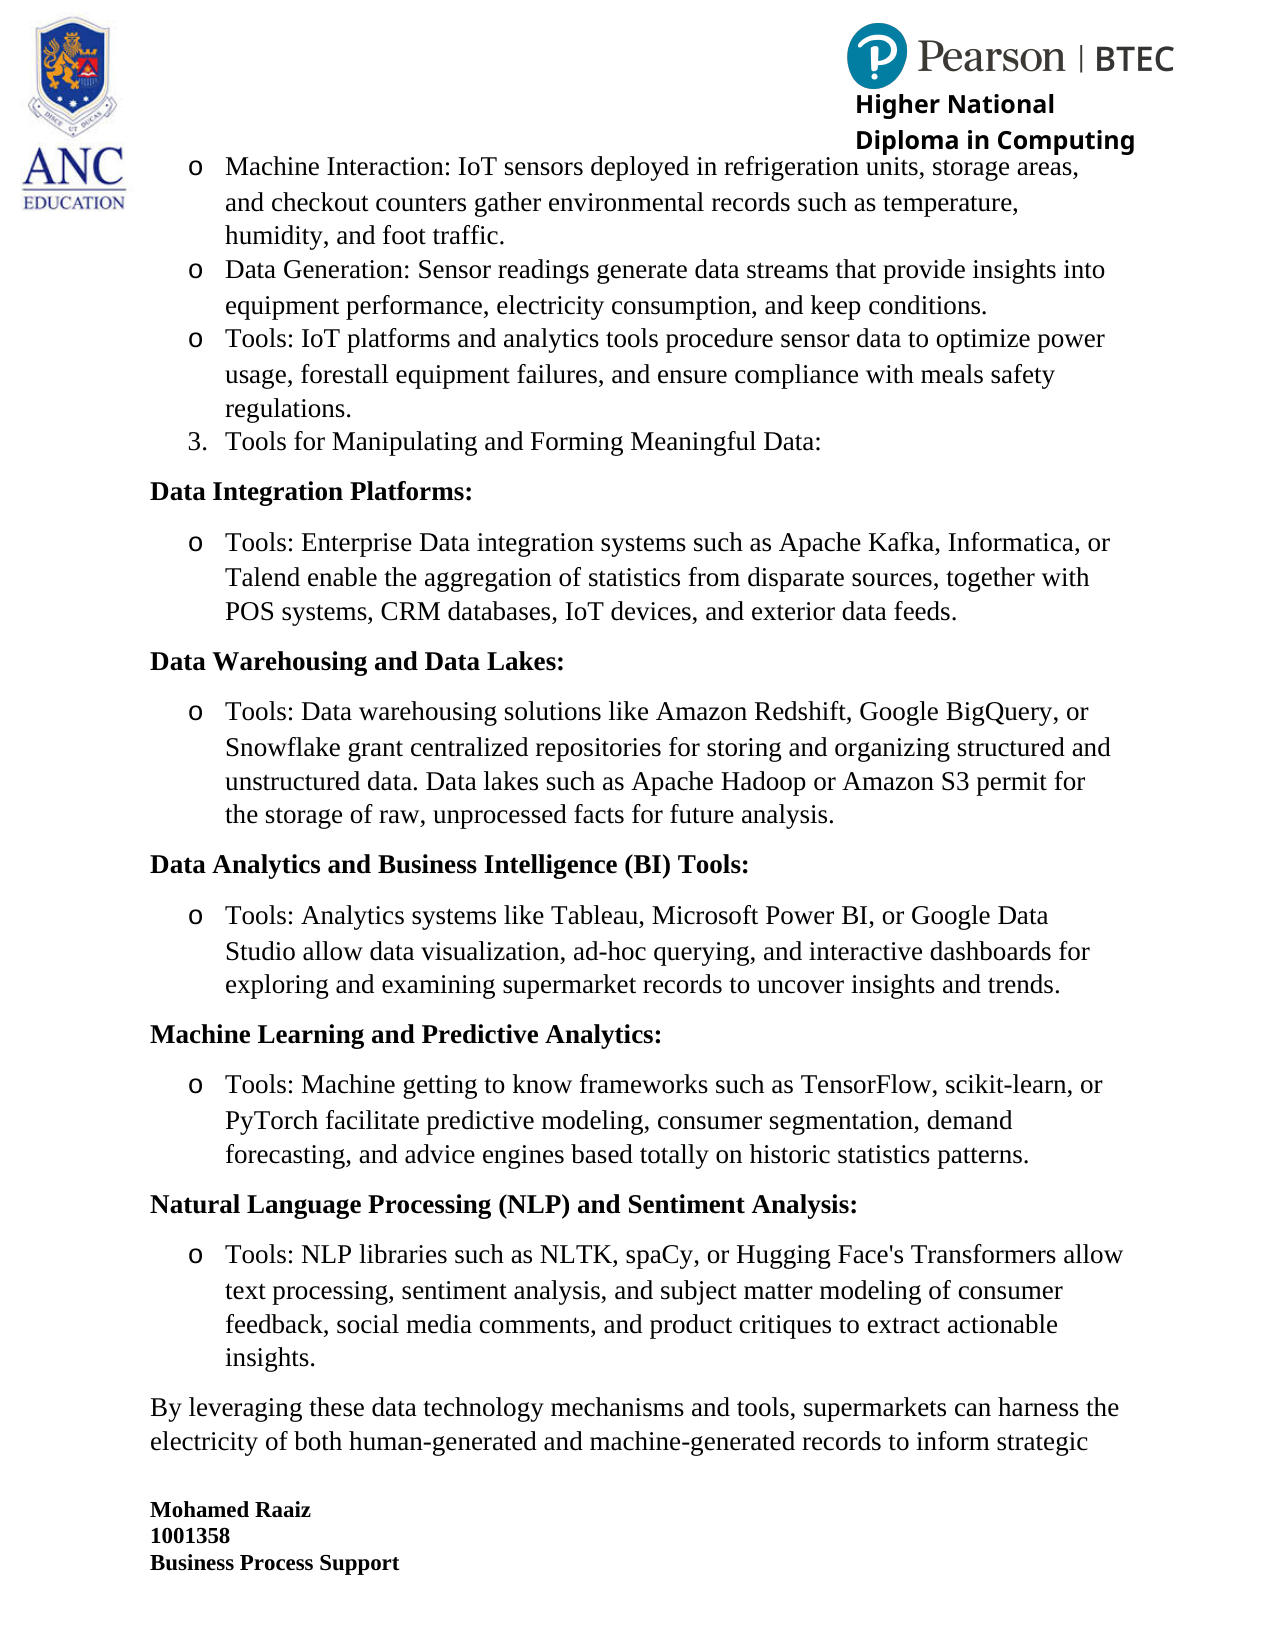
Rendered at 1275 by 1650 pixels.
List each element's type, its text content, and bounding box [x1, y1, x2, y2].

list Tools: Enterprise Data integration systems such as Apache Kafka, Informatica, or Talend enable the aggregation of statistics from disparate sources, together with POS systems, CRM databases, IoT devices, and exterior data feeds. [187, 526, 1125, 626]
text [150, 1391, 1125, 1456]
list Tools: NLP libraries such as NLTK, spaCy, or Hugging Face's Transformers allow text processing, sentiment analysis, and subject matter modeling of consumer feedback, social media comments, and product critiques to extract actionable insights. [187, 1238, 1125, 1372]
picture [12, 12, 137, 218]
picture [837, 13, 1224, 99]
text Data Analytics and Business Intelligence (BI) Tools: [150, 848, 1125, 880]
list Machine Interaction: IoT sensors deployed in refrigeration units, storage areas, and checkout counters gather environmental records such as temperature, humidity, and foot traffic. [187, 150, 1125, 251]
text Natural Language Processing (NLP) and Sentiment Analysis: [150, 1188, 1125, 1219]
text Data Warehousing and Data Lakes: [150, 645, 1125, 676]
list Tools: Machine getting to know frameworks such as TensorFlow, scikit-learn, or PyTorch facilitate predictive modeling, consumer segmentation, demand forecasting, and advice engines based totally on historic statistics patterns. [187, 1068, 1125, 1169]
list Tools for Manipulating and Forming Meaningful Data: [187, 425, 1125, 456]
text Data Integration Platforms: [150, 475, 1125, 507]
list Tools: IoT platforms and analytics tools procedure sensor data to optimize power usage, forestall equipment failures, and ensure compliance with meals safety regulations. [187, 322, 1125, 423]
list Tools: Analytics systems like Tableau, Microsoft Power BI, or Google Data Studio allow data visualization, ad-hoc querying, and interactive dashboards for exploring and examining supermarket records to uncover insights and trends. [187, 899, 1125, 999]
list Data Generation: Sensor readings generate data streams that provide insights into equipment performance, electricity consumption, and keep conditions. [187, 253, 1125, 320]
text Machine Learning and Predictive Analytics: [150, 1018, 1125, 1049]
list Tools: Data warehousing solutions like Amazon Redshift, Google BigQuery, or Snowflake grant centralized repositories for storing and organizing structured and unstructured data. Data lakes such as Apache Hadoop or Amazon S3 permit for the storage of raw, unprocessed facts for future analysis. [187, 695, 1125, 829]
